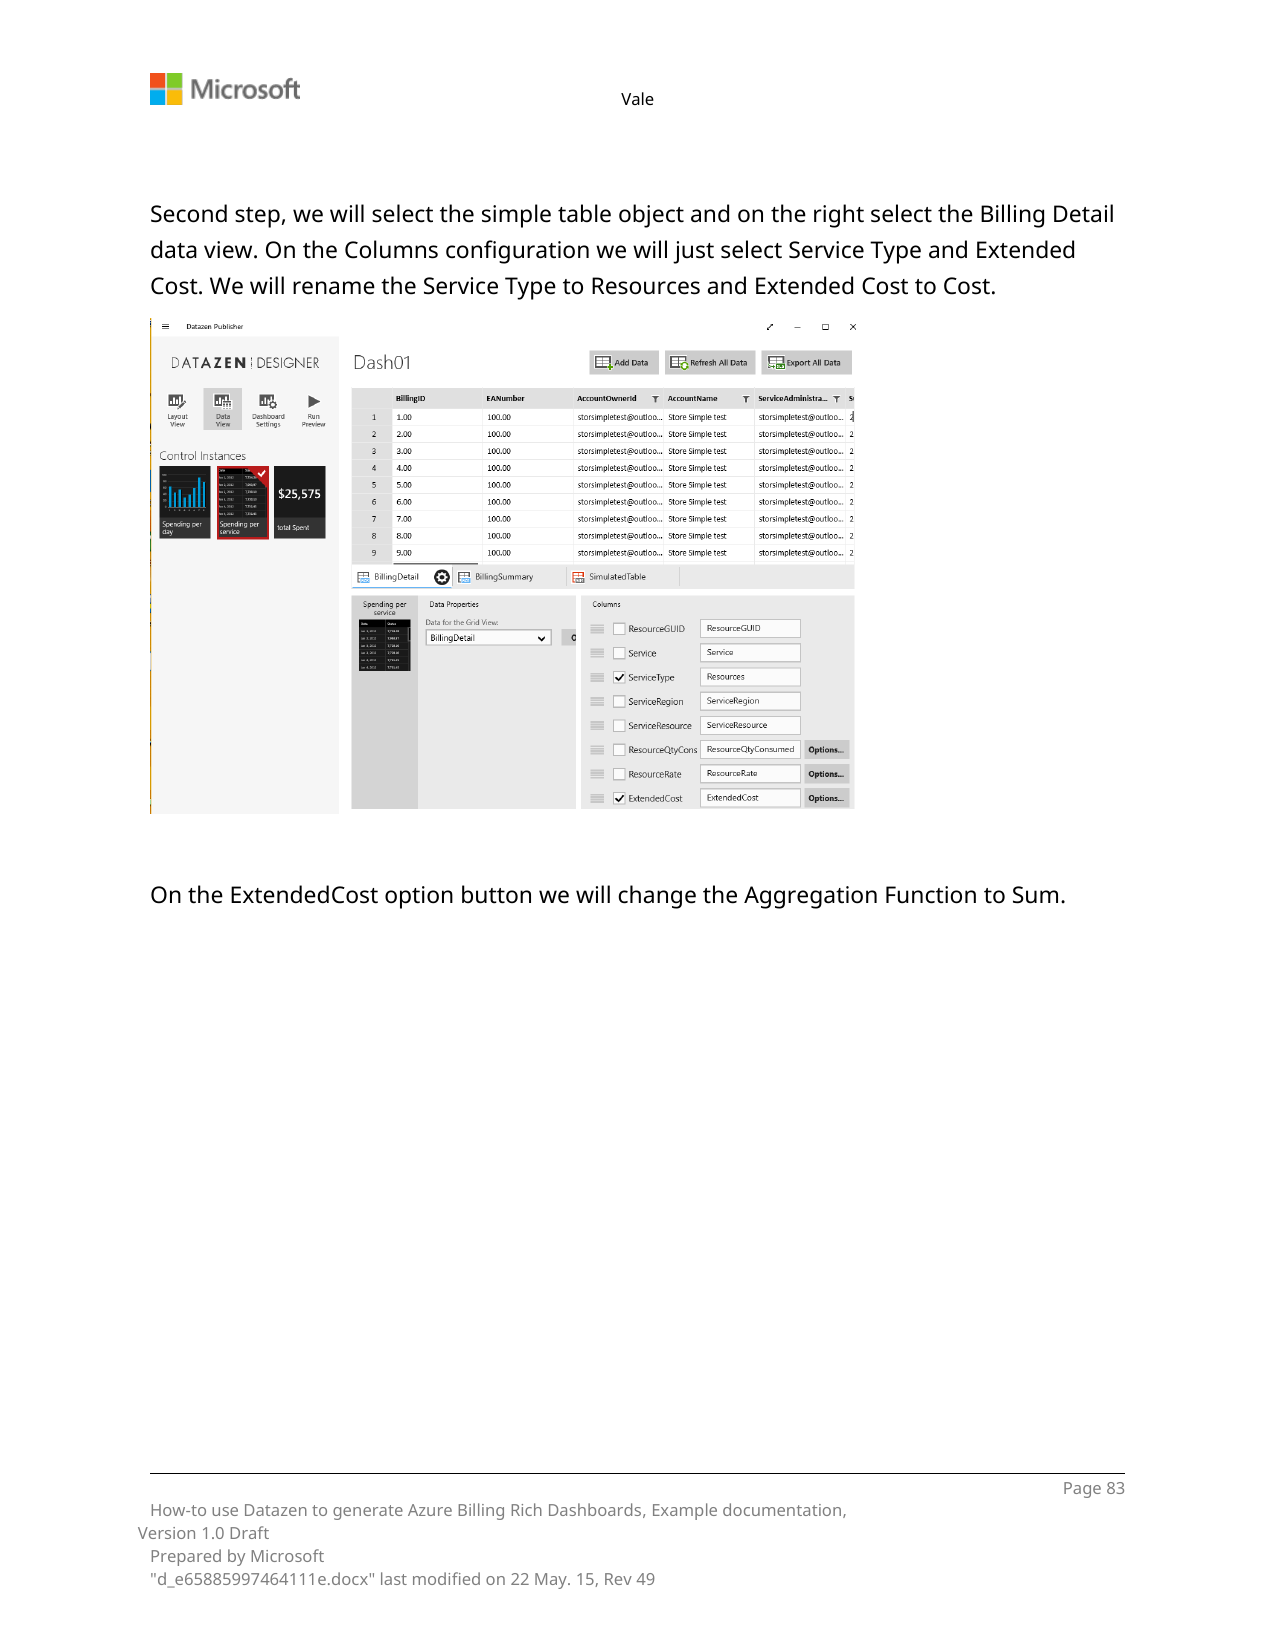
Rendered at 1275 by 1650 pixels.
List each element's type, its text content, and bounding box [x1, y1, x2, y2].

picture [150, 318, 865, 814]
picture [150, 73, 300, 106]
text On the ExtendedCost option button we will change the Aggregation Function to Sum. [150, 879, 1125, 911]
text Second step, we will select the simple table object and on the right select the Billing Detail data view. On the Columns configuration we will just select Service Type and Extended Cost. We will rename the Service Type to Resources and Extended Cost to Cost. [150, 198, 1125, 302]
